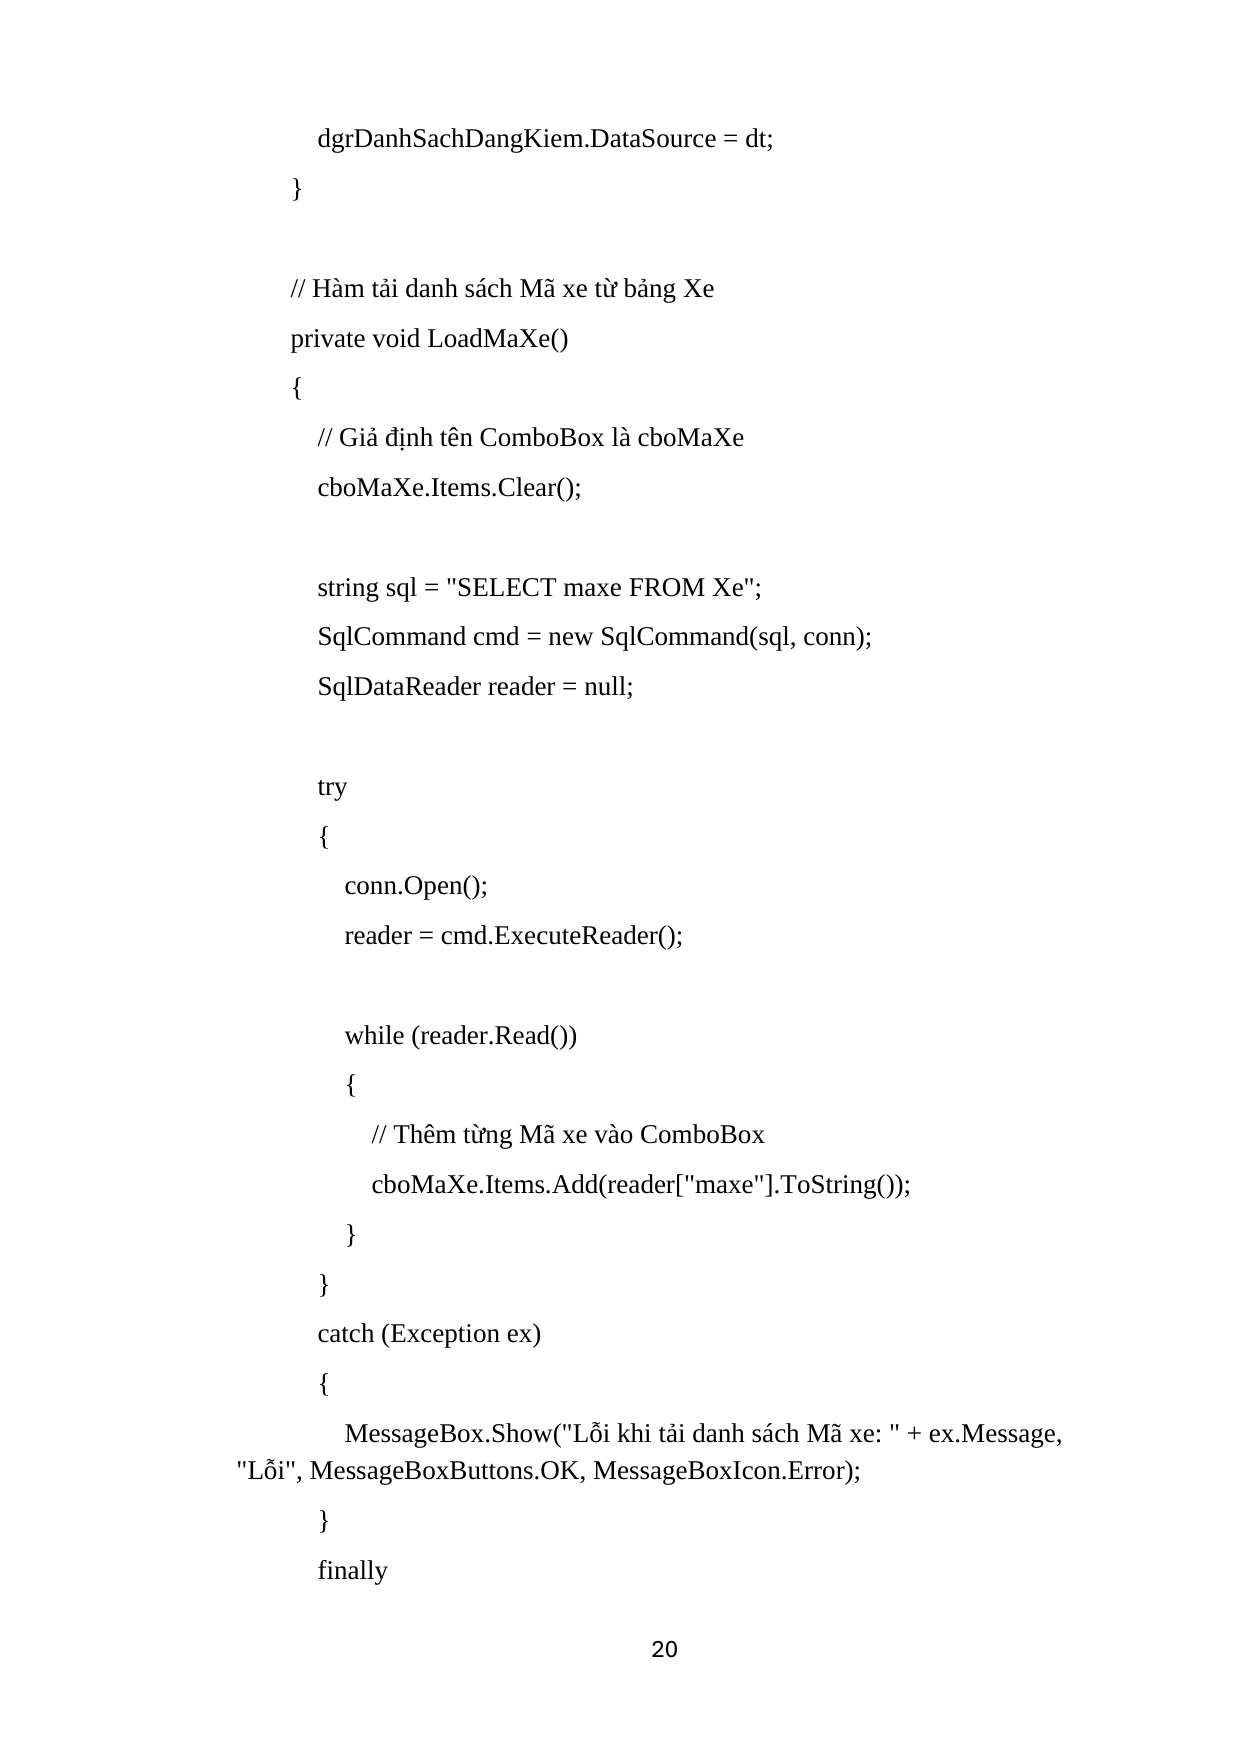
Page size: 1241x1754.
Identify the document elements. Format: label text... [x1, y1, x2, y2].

text } [236, 1218, 1093, 1249]
text // Giả định tên ComboBox là cboMaXe [236, 421, 1093, 452]
text // Thêm từng Mã xe vào ComboBox [236, 1118, 1093, 1149]
text { [236, 372, 1093, 403]
text } [236, 1268, 1093, 1299]
text } [236, 172, 1093, 203]
text string sql = "SELECT maxe FROM Xe"; [236, 571, 1093, 602]
text { [236, 1069, 1093, 1100]
text MessageBox.Show("Lỗi khi tải danh sách Mã xe: " + ex.Message, "Lỗi", MessageBoxButtons.OK, MessageBoxIcon.Error); [236, 1417, 1093, 1486]
text conn.Open(); [236, 869, 1093, 901]
text dgrDanhSachDangKiem.DataSource = dt; [236, 123, 1093, 154]
text private void LoadMaXe() [236, 322, 1093, 353]
text // Hàm tải danh sách Mã xe từ bảng Xe [236, 272, 1093, 303]
text SqlDataReader reader = null; [236, 670, 1093, 701]
text { [236, 820, 1093, 851]
text cboMaXe.Items.Add(reader["maxe"].ToString()); [236, 1168, 1093, 1199]
text catch (Exception ex) [236, 1318, 1093, 1349]
text SqlCommand cmd = new SqlCommand(sql, conn); [236, 621, 1093, 652]
text cboMaXe.Items.Clear(); [236, 471, 1093, 502]
text { [236, 1367, 1093, 1398]
text } [236, 1504, 1093, 1535]
text try [236, 770, 1093, 801]
text reader = cmd.ExecuteReader(); [236, 919, 1093, 950]
text finally [236, 1554, 1093, 1585]
text while (reader.Read()) [236, 1019, 1093, 1050]
